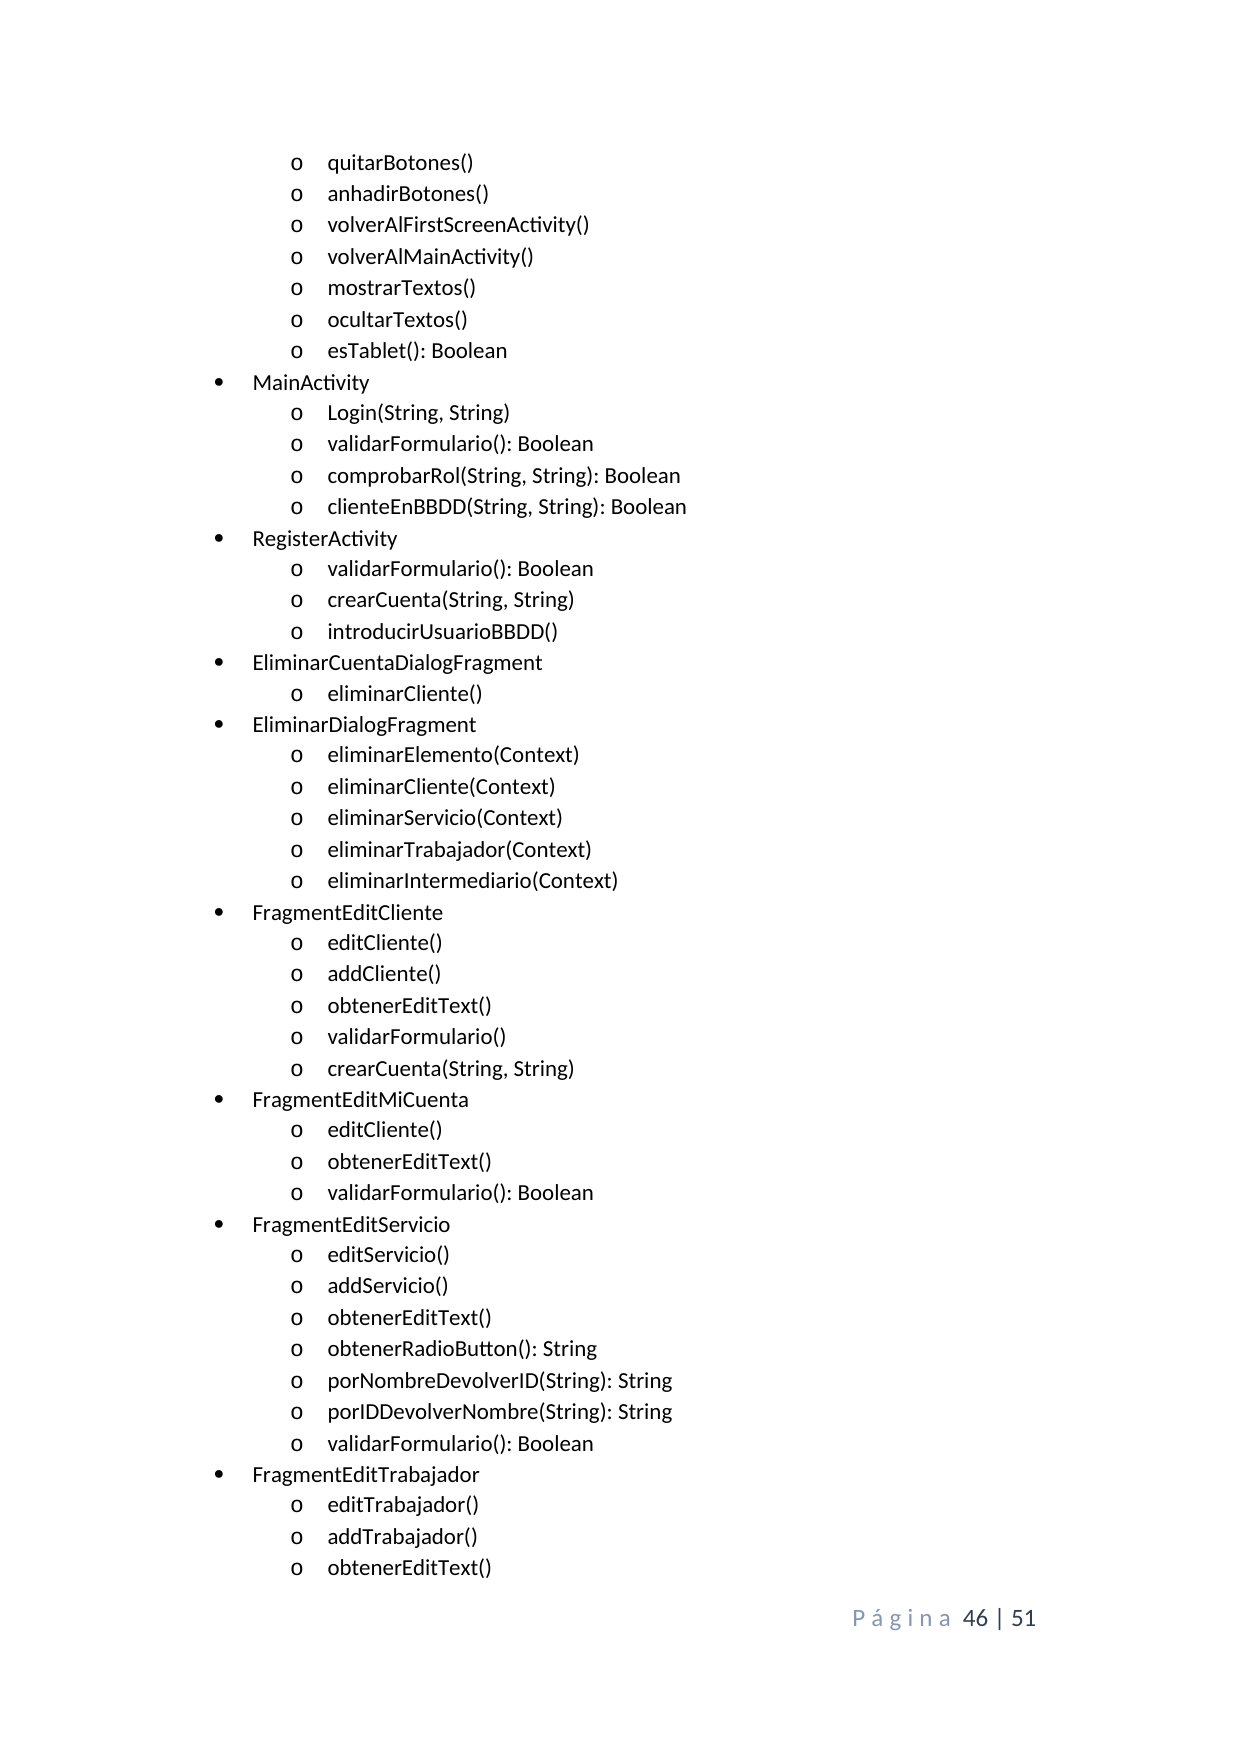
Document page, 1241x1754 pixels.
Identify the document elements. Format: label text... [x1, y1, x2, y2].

list anhadirBotones() [290, 179, 1063, 208]
list RegisterActivity [215, 524, 1063, 552]
list eliminarCliente(Context) [290, 772, 1063, 801]
list validarFormulario(): Boolean [290, 429, 1063, 459]
list addTrabajador() [290, 1522, 1063, 1551]
list FragmentEditCliente [215, 898, 1063, 926]
list eliminarCliente() [290, 679, 1063, 708]
list FragmentEditServicio [215, 1210, 1063, 1238]
list eliminarServicio(Context) [290, 803, 1063, 832]
list quitarBotones() [290, 148, 1063, 177]
list addServicio() [290, 1271, 1063, 1301]
list clienteEnBBDD(String, String): Boolean [290, 492, 1063, 522]
list addCliente() [290, 959, 1063, 988]
list crearCuenta(String, String) [290, 586, 1063, 615]
list ocultarTextos() [290, 305, 1063, 334]
list validarFormulario(): Boolean [290, 1429, 1063, 1458]
list eliminarElemento(Context) [290, 740, 1063, 769]
list porNombreDevolverID(String): String [290, 1366, 1063, 1395]
list eliminarIntermediario(Context) [290, 866, 1063, 895]
list obtenerEditText() [290, 1147, 1063, 1176]
list Login(String, String) [290, 398, 1063, 427]
list comprobarRol(String, String): Boolean [290, 461, 1063, 490]
list introducirUsuarioBBDD() [290, 617, 1063, 646]
list editTrabajador() [290, 1490, 1063, 1519]
list crearCuenta(String, String) [290, 1054, 1063, 1083]
list validarFormulario(): Boolean [290, 554, 1063, 583]
list porIDDevolverNombre(String): String [290, 1397, 1063, 1426]
list editCliente() [290, 928, 1063, 957]
list validarFormulario(): Boolean [290, 1178, 1063, 1207]
list FragmentEditMiCuenta [215, 1085, 1063, 1113]
list volverAlMainActivity() [290, 242, 1063, 271]
list editServicio() [290, 1240, 1063, 1269]
list editCliente() [290, 1115, 1063, 1144]
list eliminarTrabajador(Context) [290, 835, 1063, 864]
list EliminarCuentaDialogFragment [215, 648, 1063, 676]
list volverAlFirstScreenActivity() [290, 211, 1063, 240]
list obtenerEditText() [290, 1553, 1063, 1582]
list validarFormulario() [290, 1022, 1063, 1051]
list obtenerEditText() [290, 991, 1063, 1020]
list obtenerRadioButton(): String [290, 1334, 1063, 1363]
list FragmentEditTrabajador [215, 1460, 1063, 1488]
list MainActivity [215, 368, 1063, 396]
list mostrarTextos() [290, 273, 1063, 303]
list EliminarDialogFragment [215, 710, 1063, 738]
list esTablet(): Boolean [290, 336, 1063, 366]
list obtenerEditText() [290, 1303, 1063, 1332]
